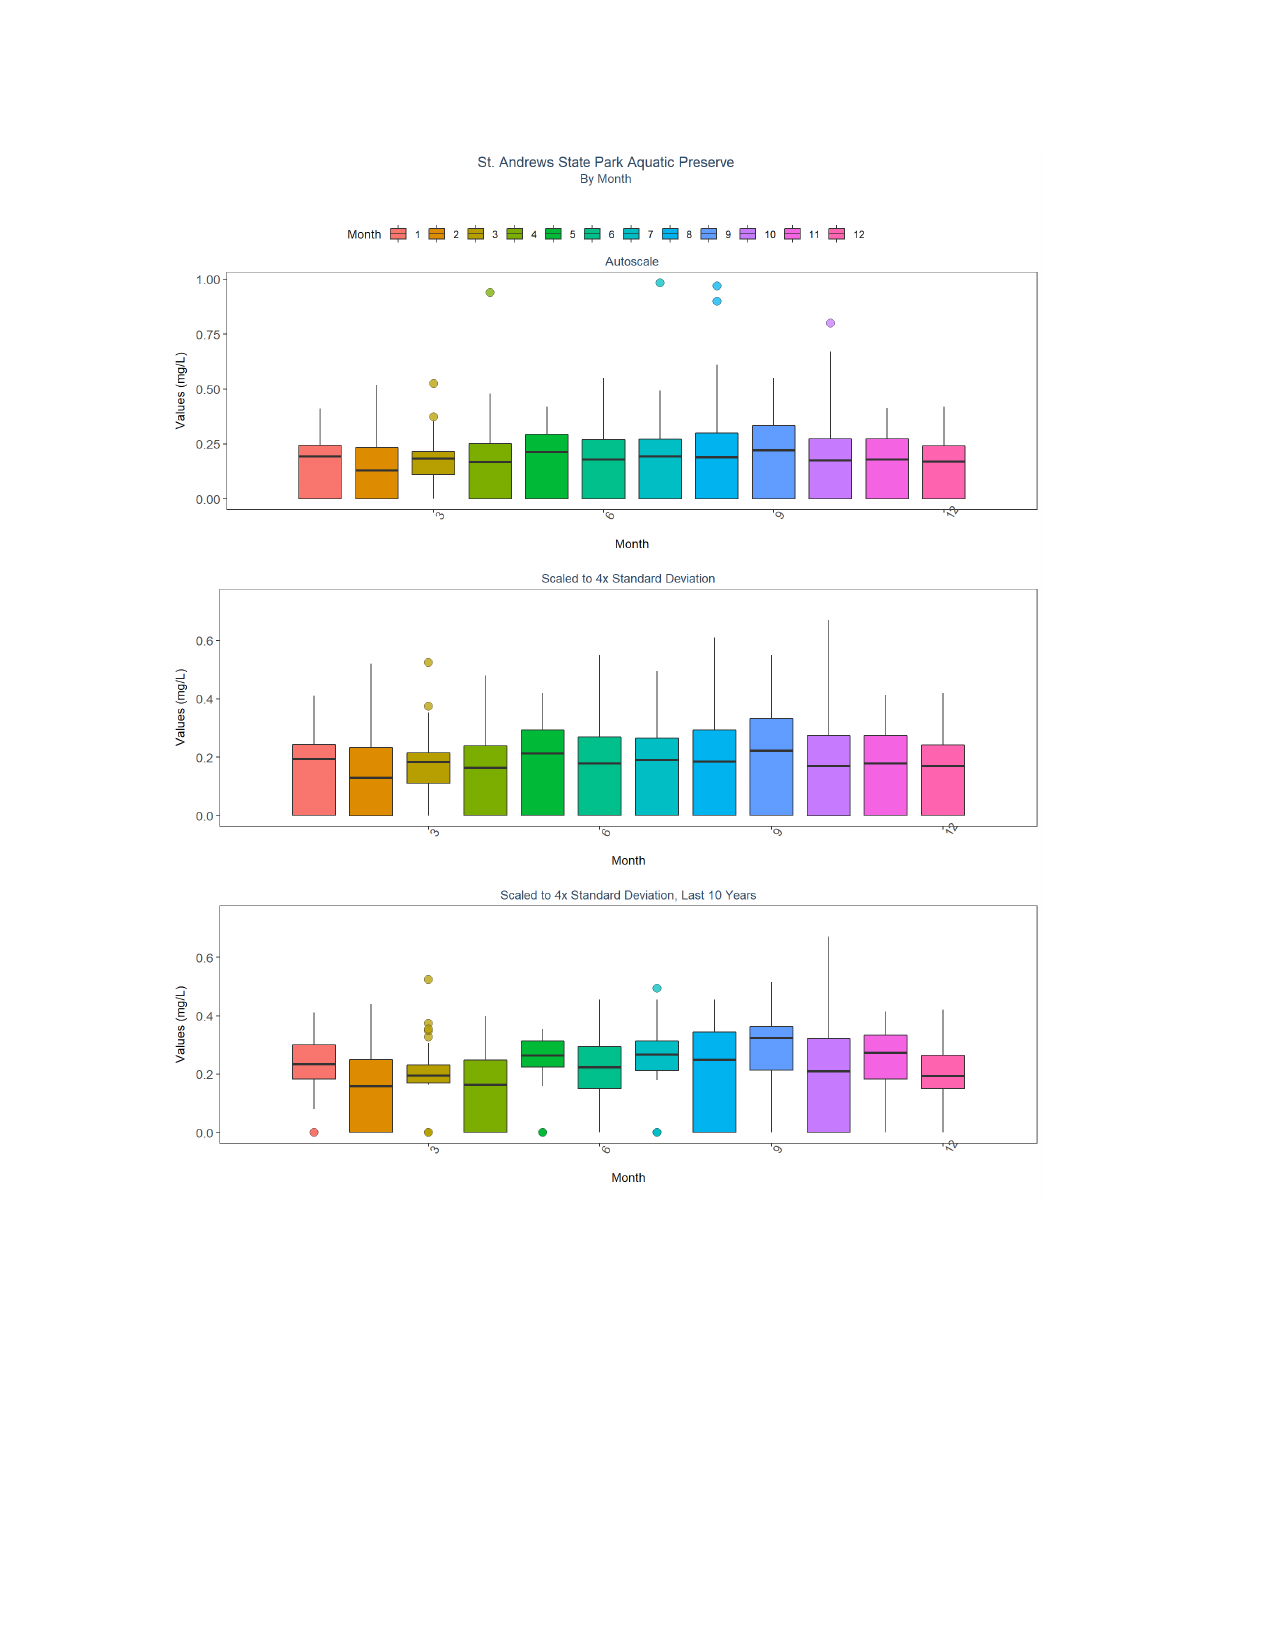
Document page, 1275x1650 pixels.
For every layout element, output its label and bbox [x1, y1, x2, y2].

picture [168, 150, 1044, 1200]
